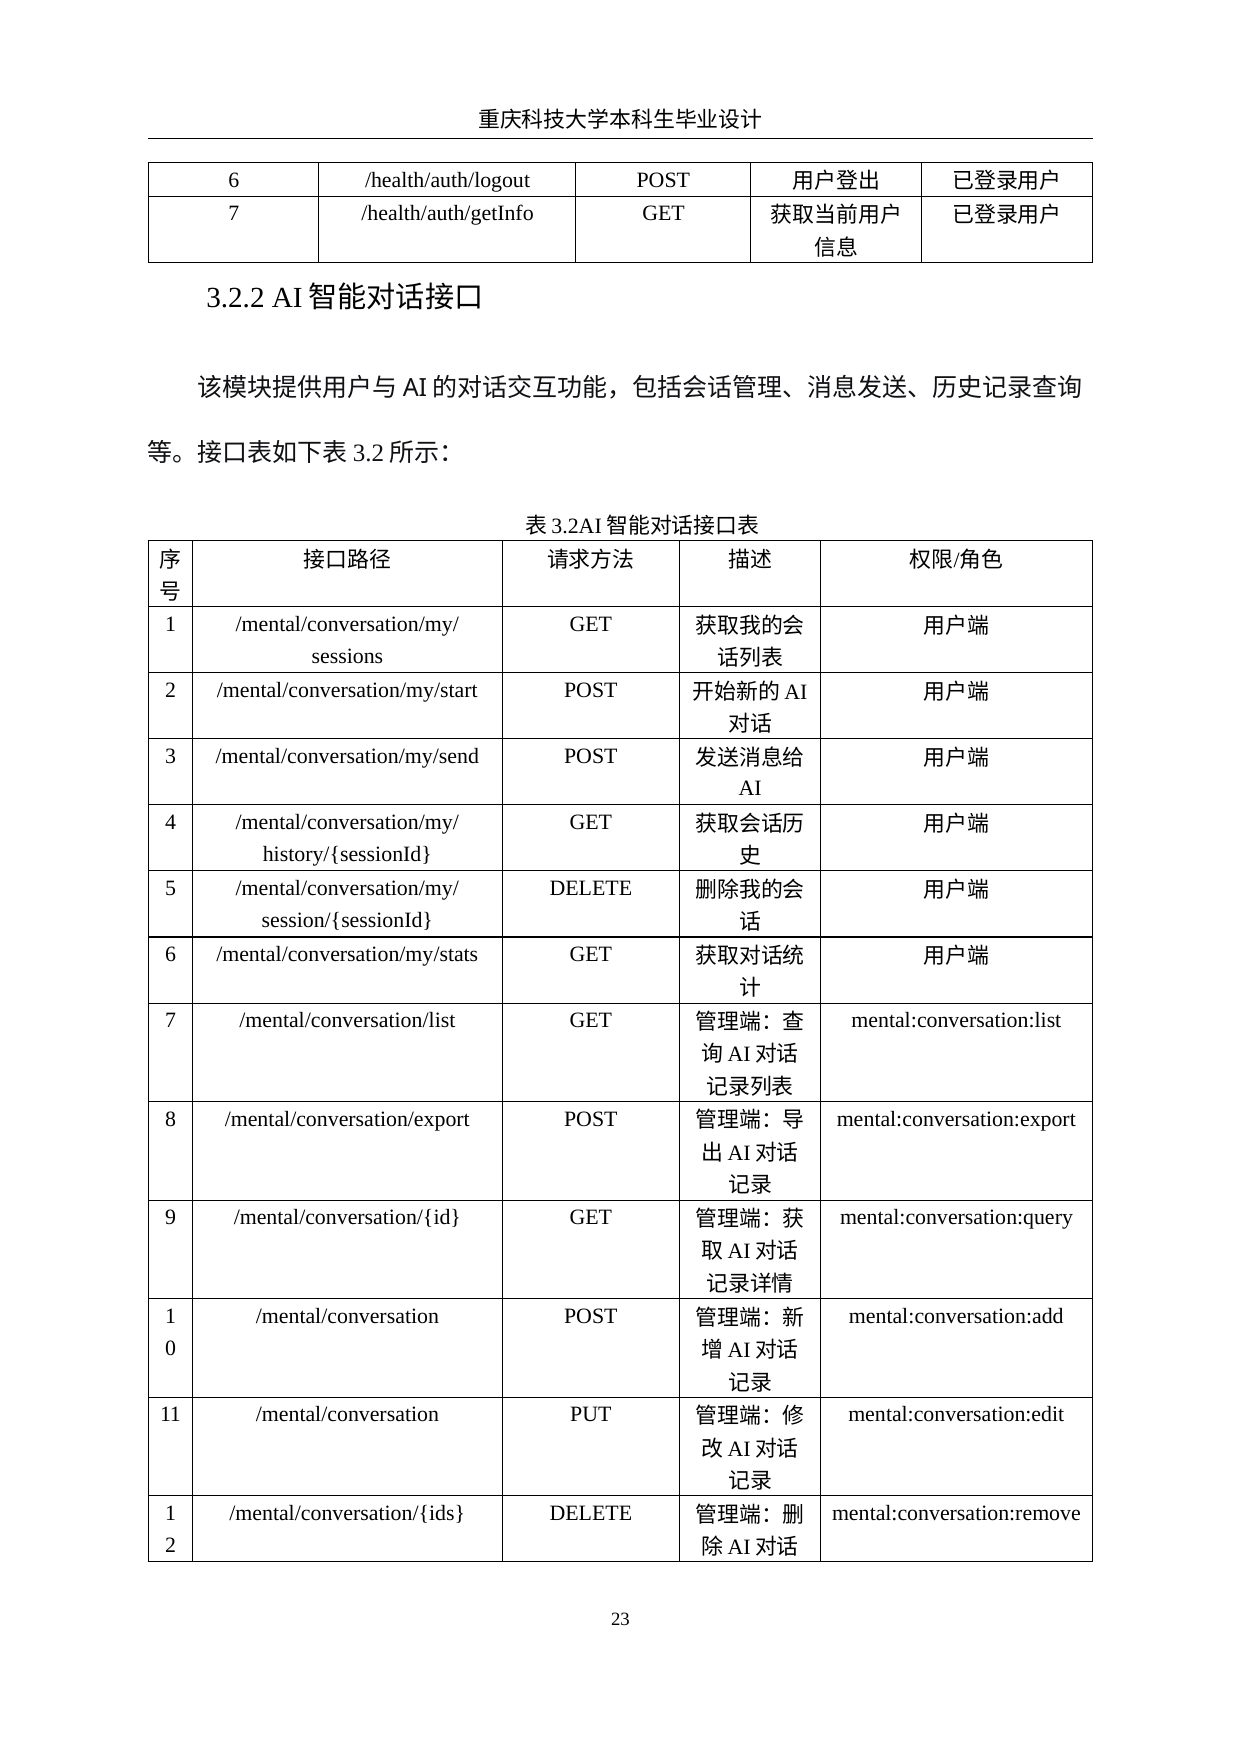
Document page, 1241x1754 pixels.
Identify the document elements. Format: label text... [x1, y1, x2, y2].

table_header 接口路径 [193, 541, 502, 606]
table_cell POST [503, 1102, 679, 1199]
table_cell /mental/conversation/my/start [193, 673, 502, 738]
table_cell 用户端 [821, 739, 1092, 804]
table_cell /mental/conversation [193, 1398, 502, 1495]
table_cell DELETE [503, 1496, 679, 1561]
table_cell 用户端 [821, 673, 1092, 738]
table_cell 2 [149, 673, 192, 738]
table_cell mental:conversation:add [821, 1299, 1092, 1397]
table_cell DELETE [503, 871, 679, 936]
table_cell 用户登出 [751, 163, 921, 196]
table_cell 发送消息给AI [680, 739, 820, 804]
table_header 序号 [149, 541, 192, 606]
table_cell 删除我的会话 [680, 871, 820, 936]
table_cell 7 [149, 1004, 192, 1101]
table_cell mental:conversation:edit [821, 1398, 1092, 1495]
table_cell GET [503, 1201, 679, 1298]
table_cell 获取会话历史 [680, 805, 820, 870]
table_cell mental:conversation:export [821, 1102, 1092, 1199]
text 该模块提供用户与AI的对话交互功能，包括会话管理、消息发送、历史记录查询等。接口表如下表3.2所示： [148, 353, 1093, 483]
table_cell mental:conversation:query [821, 1201, 1092, 1298]
table_cell /mental/conversation [193, 1299, 502, 1397]
table_cell 5 [149, 871, 192, 936]
text 表3.2AI智能对话接口表 [148, 508, 1093, 540]
table_cell POST [503, 1299, 679, 1397]
table_cell GET [503, 607, 679, 672]
table_cell GET [503, 938, 679, 1002]
table_cell /mental/conversation/export [193, 1102, 502, 1199]
table_cell 获取对话统计 [680, 938, 820, 1002]
table_cell 11 [149, 1398, 192, 1495]
table_cell 已登录用户 [922, 197, 1092, 262]
table_cell 管理端：导出AI对话记录 [680, 1102, 820, 1199]
table_cell PUT [503, 1398, 679, 1495]
table_cell /mental/conversation/my/session/{sessionId} [193, 871, 502, 936]
table_cell 6 [149, 938, 192, 1002]
table_cell GET [503, 805, 679, 870]
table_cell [193, 1496, 502, 1561]
table_cell 8 [149, 1102, 192, 1199]
table_cell 管理端：查询AI对话记录列表 [680, 1004, 820, 1101]
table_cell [821, 1496, 1092, 1561]
table_cell 管理端：删除AI对话记录 [680, 1496, 820, 1561]
table_cell 已登录用户 [922, 163, 1092, 196]
table_cell 管理端：获取AI对话记录详情 [680, 1201, 820, 1298]
table_cell 用户端 [821, 607, 1092, 672]
table_cell 用户端 [821, 805, 1092, 870]
table_cell GET [576, 197, 750, 262]
table_cell 4 [149, 805, 192, 870]
table_cell 获取当前用户信息 [751, 197, 921, 262]
table_cell 9 [149, 1201, 192, 1298]
table_cell /health/auth/getInfo [319, 197, 575, 262]
subtitle 3.2.2 AI智能对话接口 [148, 263, 1093, 328]
table_cell POST [503, 673, 679, 738]
table_cell 3 [149, 739, 192, 804]
table_cell 管理端：修改AI对话记录 [680, 1398, 820, 1495]
table_cell /mental/conversation/my/sessions [193, 607, 502, 672]
table_cell mental:conversation:list [821, 1004, 1092, 1101]
table_cell POST [503, 739, 679, 804]
table_cell /mental/conversation/my/stats [193, 938, 502, 1002]
table_header 请求方法 [503, 541, 679, 606]
table_header 权限/角色 [821, 541, 1092, 606]
table_cell /mental/conversation/my/send [193, 739, 502, 804]
table_cell /mental/conversation/{id} [193, 1201, 502, 1298]
table_cell 用户端 [821, 938, 1092, 1002]
table_cell /mental/conversation/my/history/{sessionId} [193, 805, 502, 870]
table_cell 获取我的会话列表 [680, 607, 820, 672]
table_cell 开始新的AI对话 [680, 673, 820, 738]
table_cell 1 [149, 607, 192, 672]
table_cell 7 [149, 197, 318, 262]
table_cell POST [576, 163, 750, 196]
table_cell 6 [149, 163, 318, 196]
table_cell 管理端：新增AI对话记录 [680, 1299, 820, 1397]
table_cell 用户端 [821, 871, 1092, 936]
table_cell 10 [149, 1299, 192, 1397]
table_cell 12 [149, 1496, 192, 1561]
table_cell /health/auth/logout [319, 163, 575, 196]
table_header 描述 [680, 541, 820, 606]
table_cell GET [503, 1004, 679, 1101]
table_cell /mental/conversation/list [193, 1004, 502, 1101]
